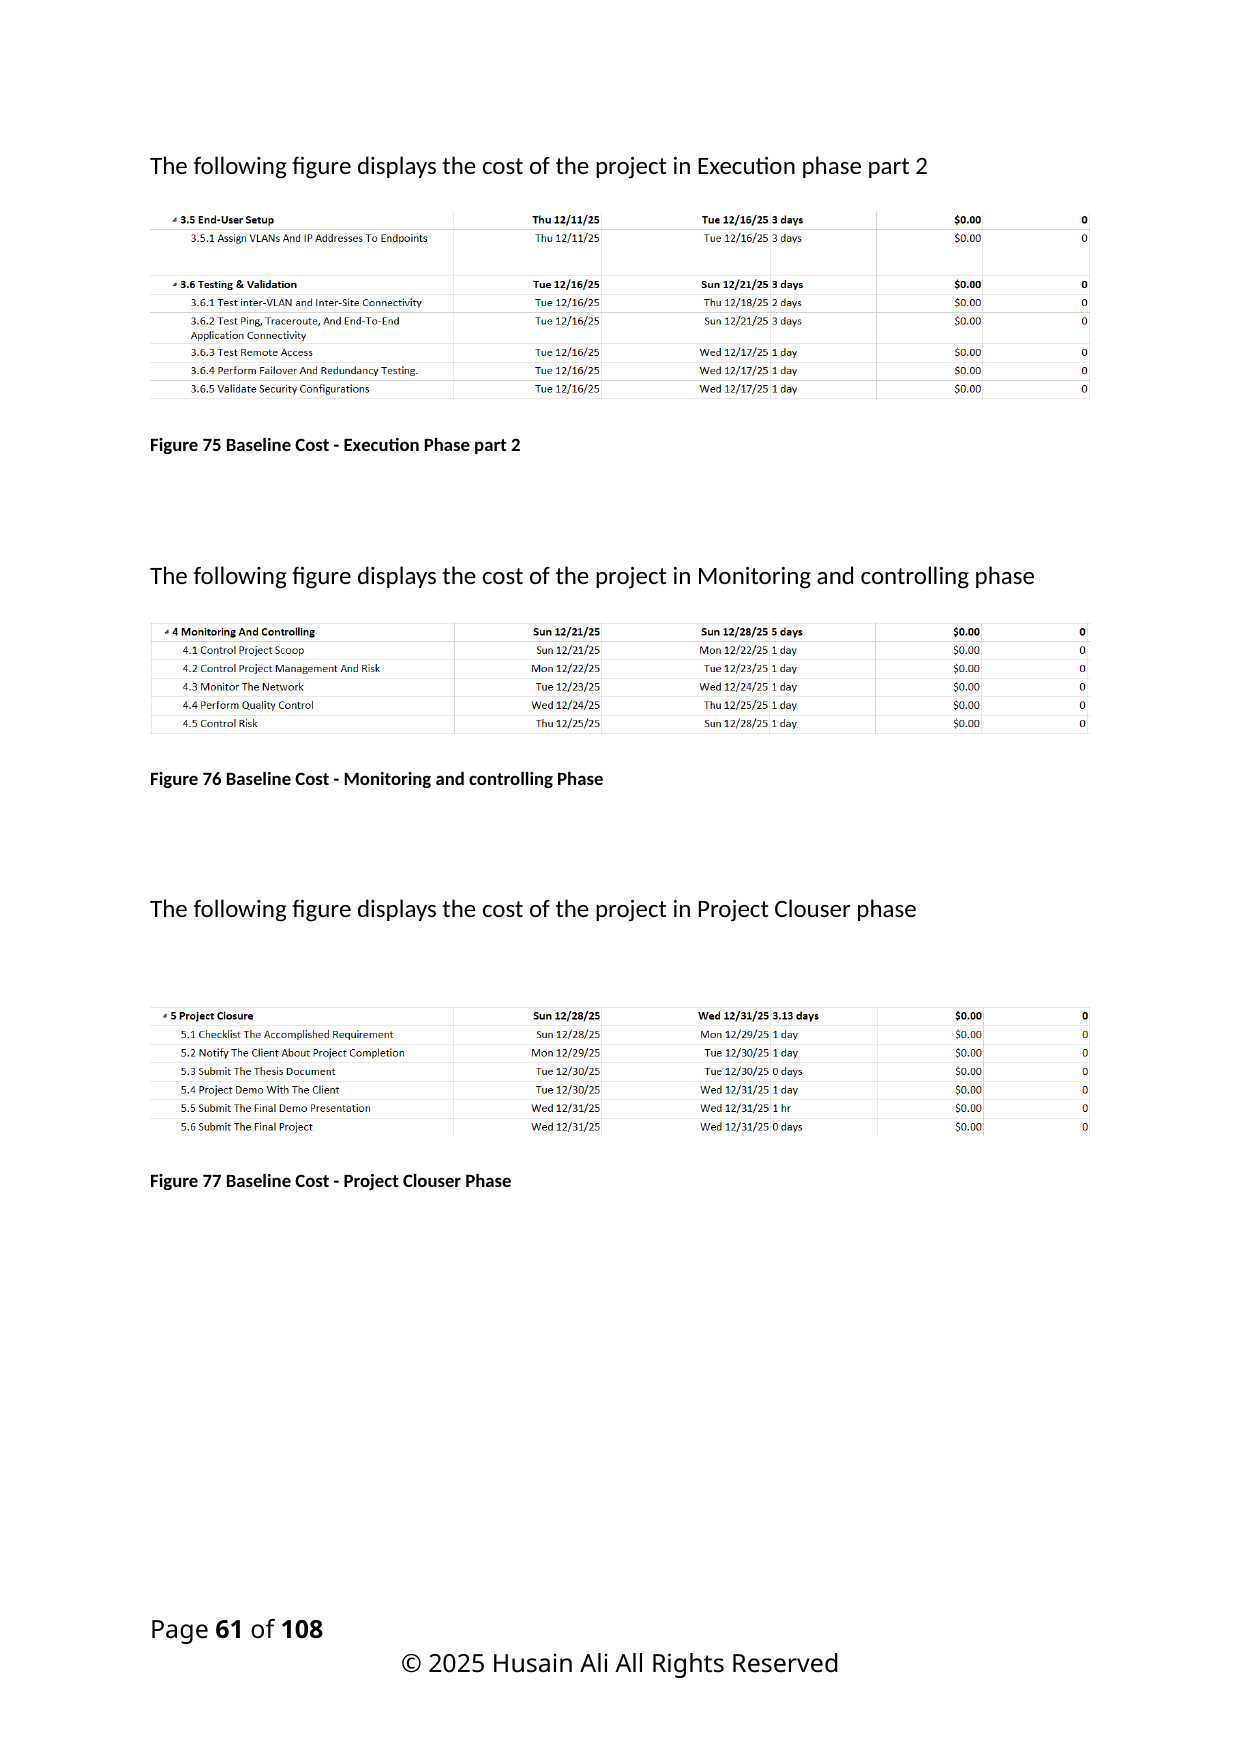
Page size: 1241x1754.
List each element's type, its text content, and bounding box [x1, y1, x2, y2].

text The following figure displays the cost of the project in Execution phase part 2 [150, 150, 1090, 181]
text Figure 75 Baseline Cost - Execution Phase part 2 [150, 434, 1090, 457]
text Figure 77 Baseline Cost - Project Clouser Phase [150, 1169, 1090, 1192]
picture [150, 1007, 1091, 1136]
text The following figure displays the cost of the project in Monitoring and controlling phase [150, 560, 1090, 590]
text Figure 76 Baseline Cost - Monitoring and controlling Phase [150, 767, 1090, 790]
text The following figure displays the cost of the project in Project Clouser phase [150, 893, 1090, 923]
picture [150, 212, 1091, 400]
picture [150, 622, 1091, 734]
